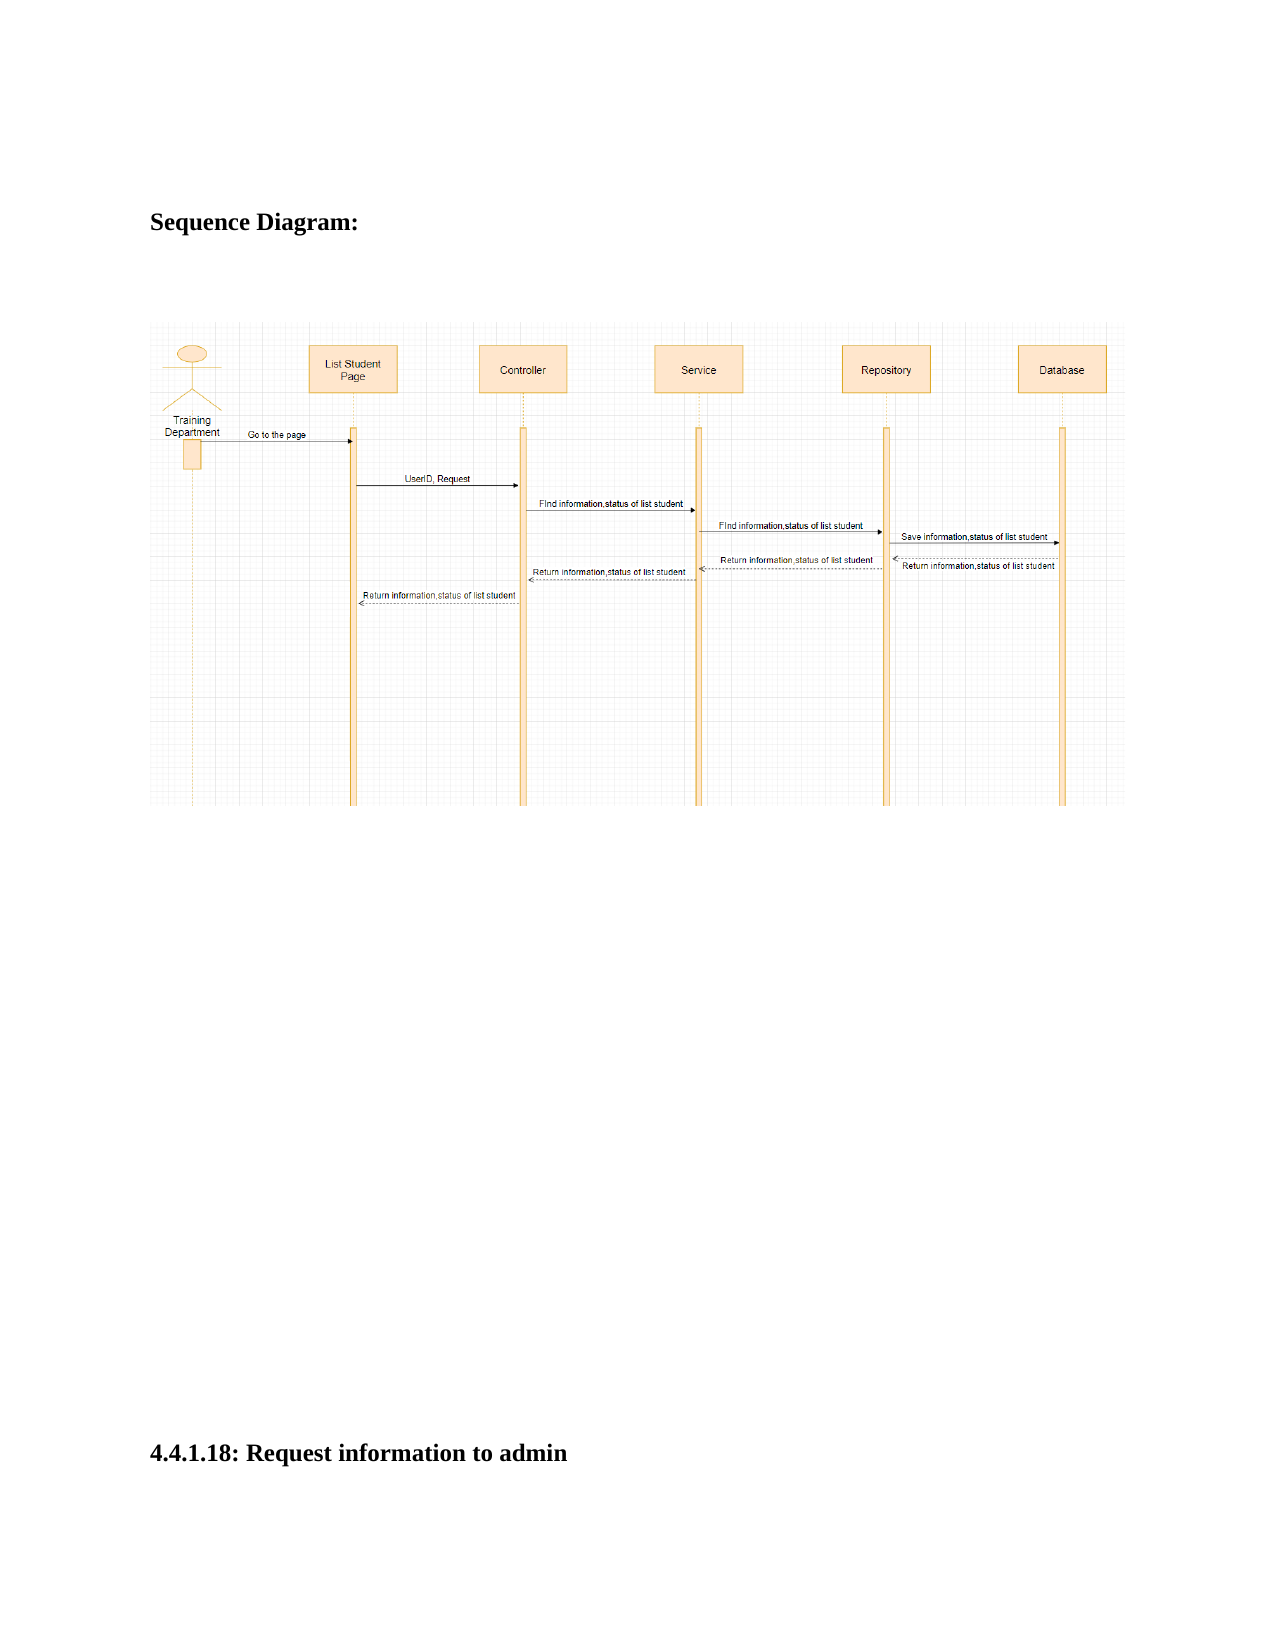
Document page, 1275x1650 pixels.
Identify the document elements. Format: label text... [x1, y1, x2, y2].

text Sequence Diagram: [150, 207, 1125, 236]
picture [150, 322, 1125, 806]
text 4.4.1.18: Request information to admin [150, 1438, 1125, 1466]
